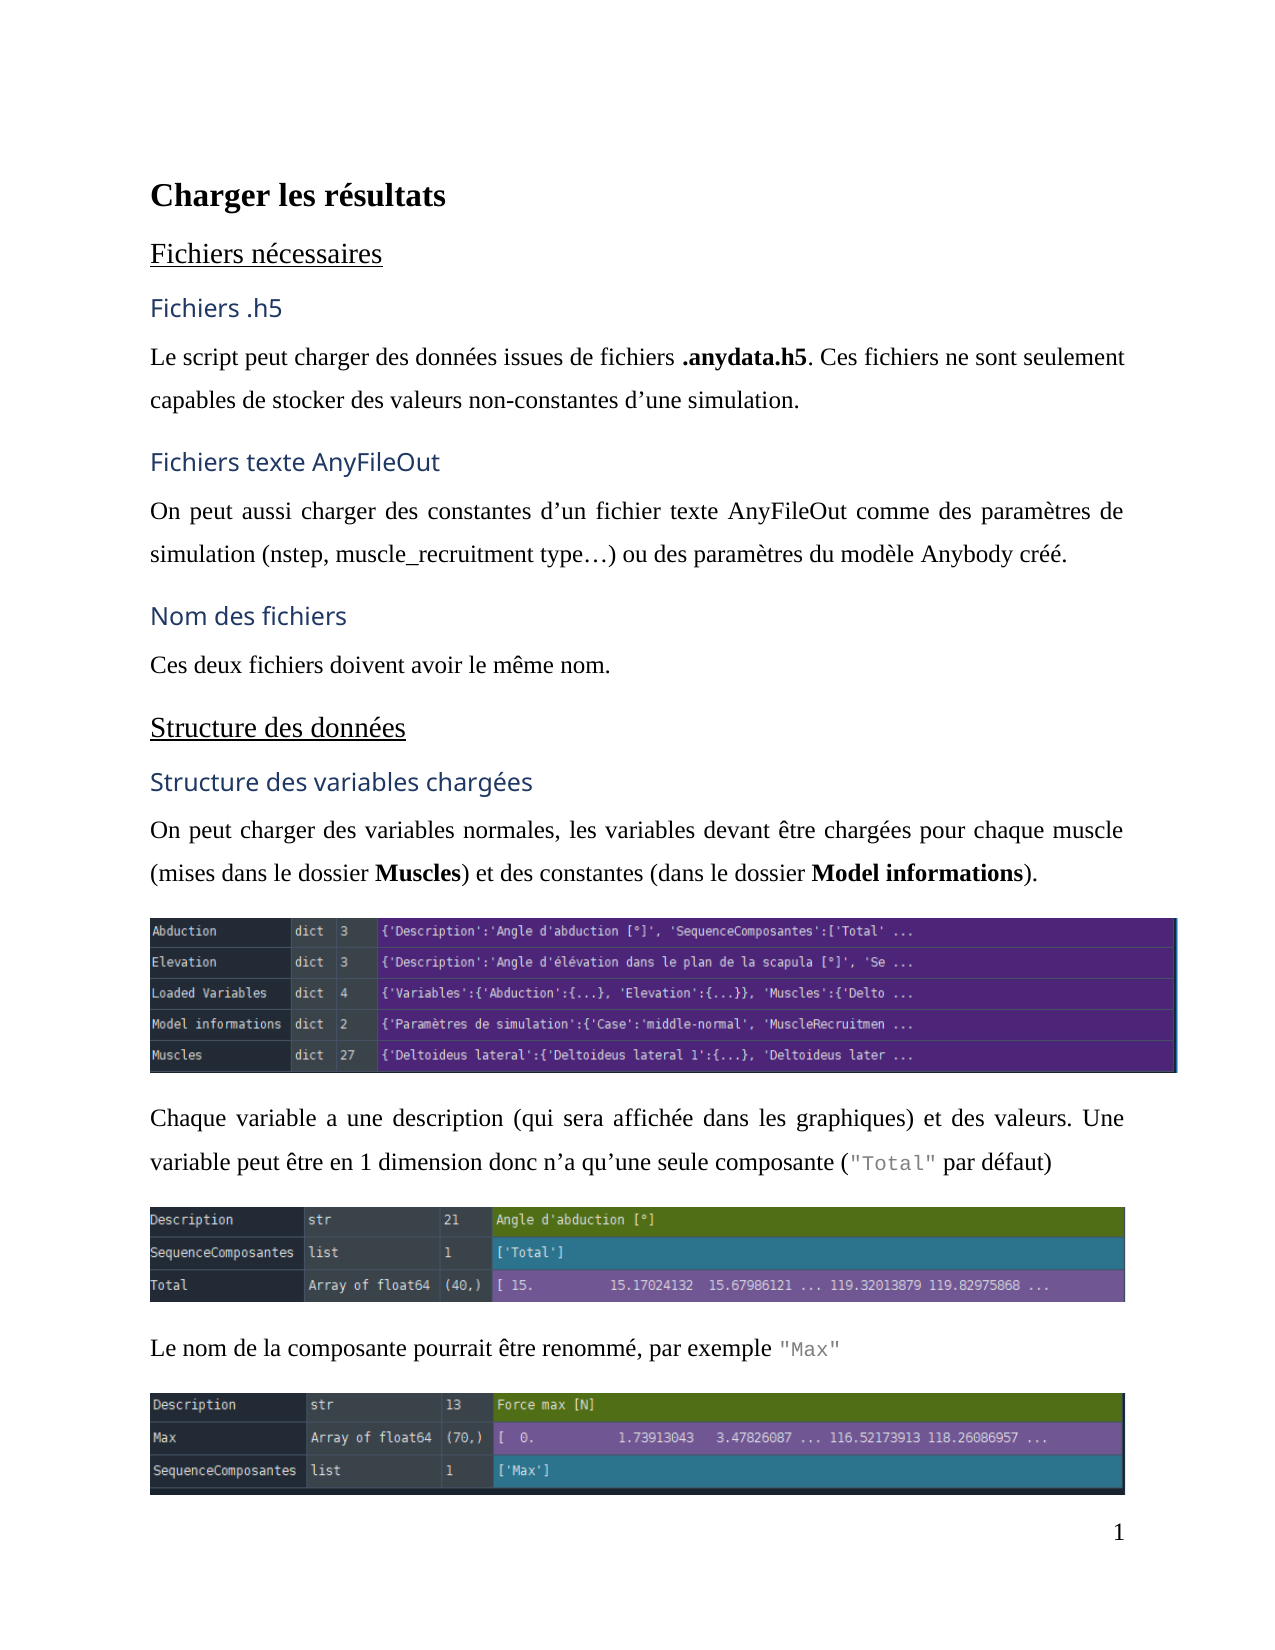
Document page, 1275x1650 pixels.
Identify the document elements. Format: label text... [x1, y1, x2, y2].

text Ces deux fichiers doivent avoir le même nom. [150, 650, 1125, 679]
picture [150, 918, 1178, 1073]
picture [150, 1393, 1125, 1495]
text On peut aussi charger des constantes d’un fichier texte AnyFileOut comme des paramètres de simulation (nstep, muscle_recruitment type…) ou des paramètres du modèle Anybody créé. [150, 496, 1125, 568]
subtitle Structure des données [150, 710, 1125, 743]
subtitle Fichiers .h5 [150, 291, 1125, 325]
subtitle Nom des fichiers [150, 599, 1125, 633]
text Le nom de la composante pourrait être renommé, par exemple "Max" [150, 1333, 1125, 1362]
picture [150, 1207, 1125, 1302]
text Chaque variable a une description (qui sera affichée dans les graphiques) et des valeurs. Une variable peut être en 1 dimension donc n’a qu’une seule composante ("Total" par défaut) [150, 1103, 1125, 1176]
subtitle Charger les résultats [150, 175, 1125, 213]
subtitle Fichiers nécessaires [150, 237, 1125, 270]
text Le script peut charger des données issues de fichiers .anydata.h5. Ces fichiers ne sont seulement capables de stocker des valeurs non-constantes d’une simulation. [150, 342, 1125, 414]
subtitle Structure des variables chargées [150, 764, 1125, 798]
text On peut charger des variables normales, les variables devant être chargées pour chaque muscle (mises dans le dossier Muscles) et des constantes (dans le dossier Model informations). [150, 815, 1125, 887]
subtitle Fichiers texte AnyFileOut [150, 445, 1125, 479]
